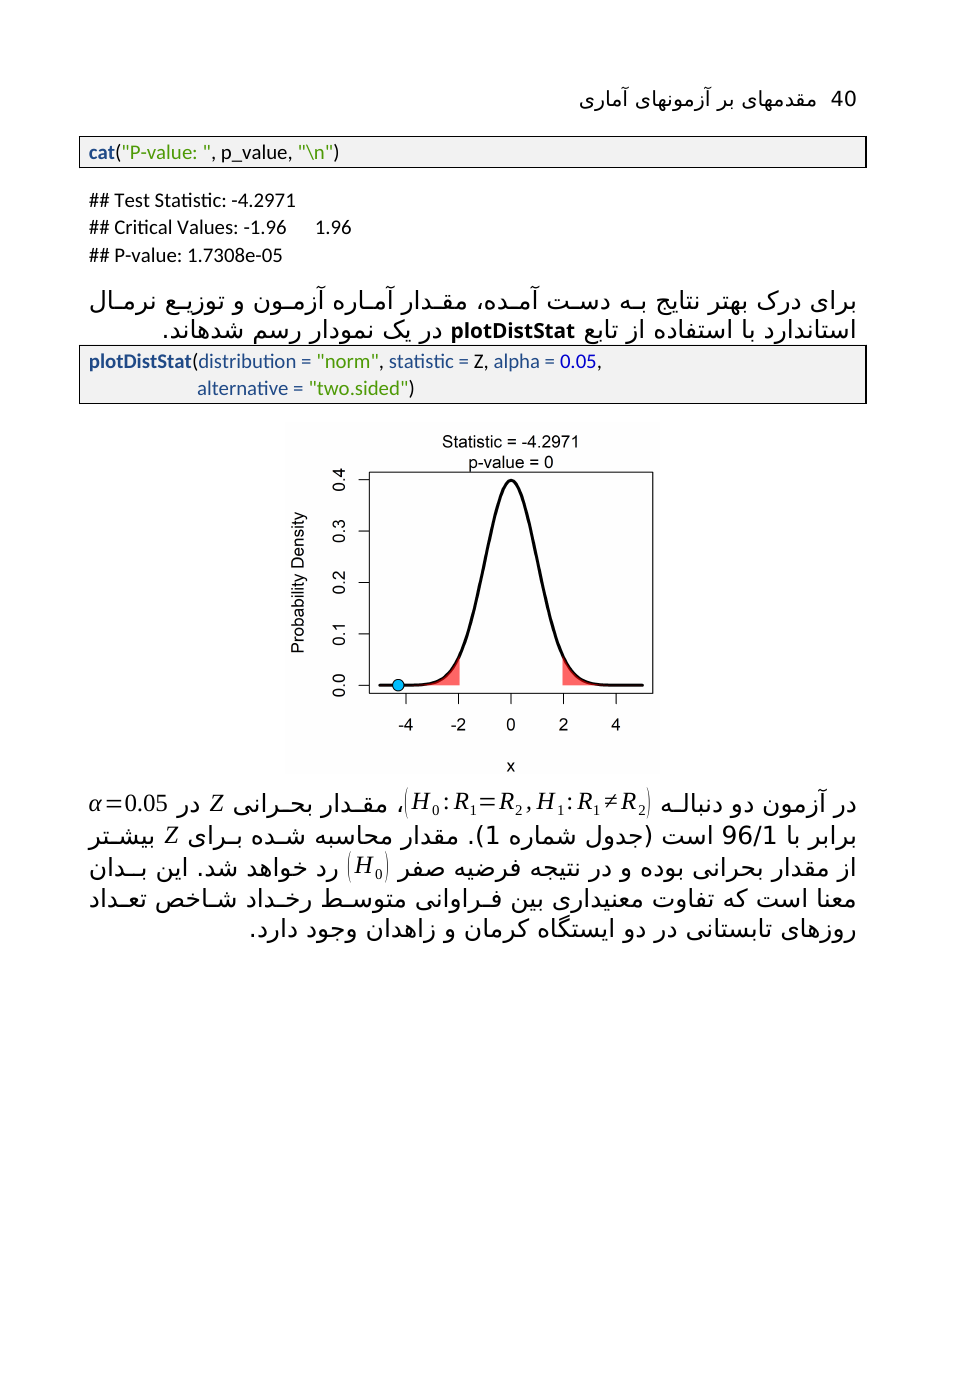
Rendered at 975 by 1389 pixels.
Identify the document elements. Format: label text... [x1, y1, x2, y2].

picture [285, 422, 661, 774]
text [80, 137, 865, 167]
text ## Test Statistic: -4.2971 ## Critical Values: -1.96 1.96 ## P-value: 1.7308e-05 [89, 187, 857, 267]
text برای درک بهتر نتایج به دست آمده، مقدار آماره آزمون و توزیع نرمال استاندارد با استفاده از تابع plotDistStat در یک نمودار رسم شده‏اند. [89, 286, 857, 344]
text plotDistStat(distribution = "norm", statistic = Z, alpha = 0.05, alternative = "two.sided") [80, 346, 865, 403]
text در آزمون دو دنباله ، مقدار بحرانی در برابر با 96/1 است (جدول شماره 1). مقدار محاسبه شده برای بیشتر از مقدار بحرانی بوده و در نتیجه فرضیه صفر رد خواهد شد. این بدان معنا است که تفاوت معنی‏داری بین فراوانی‏ متوسط رخداد شاخص تعداد روزهای تابستانی در دو ایستگاه کرمان و زاهدان وجود دارد. [89, 786, 857, 943]
